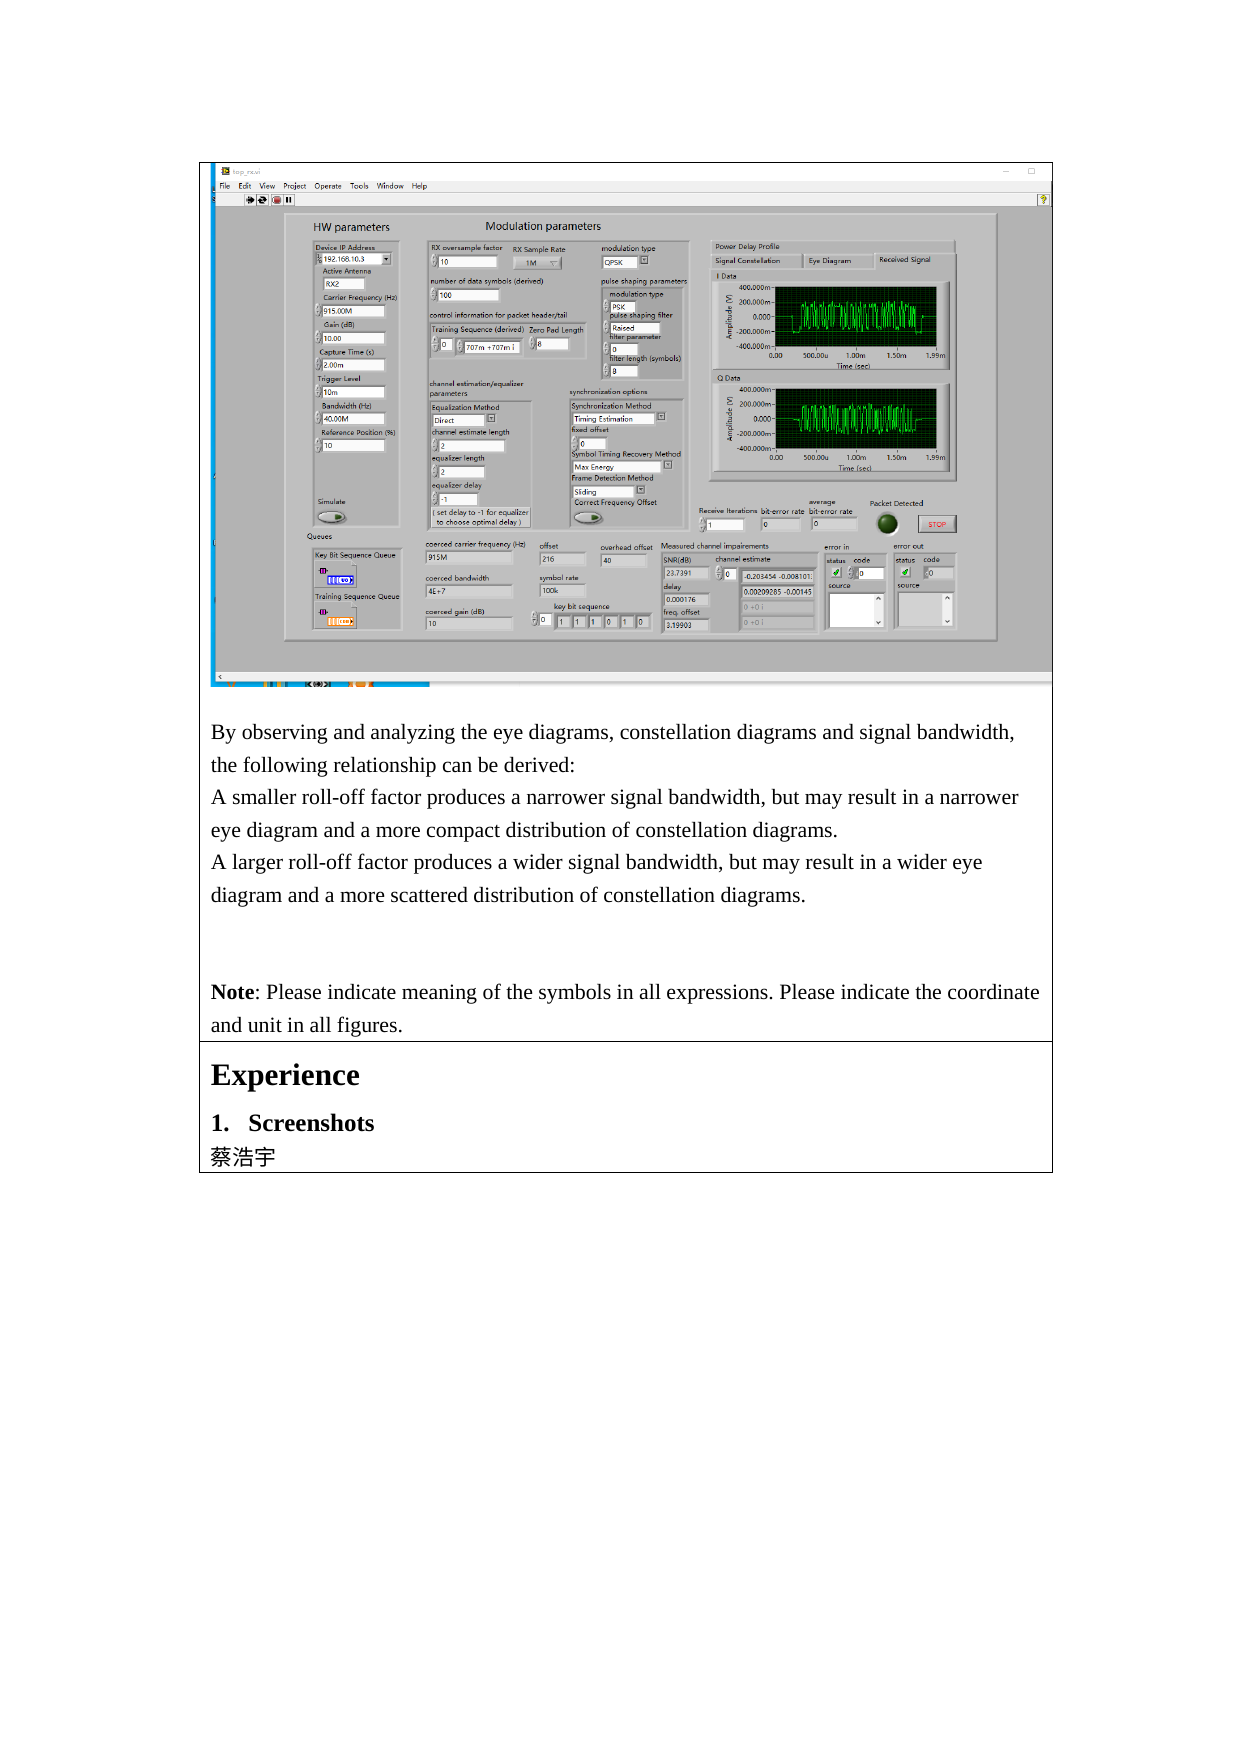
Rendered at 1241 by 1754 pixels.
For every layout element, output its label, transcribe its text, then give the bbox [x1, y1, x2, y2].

table_cell Experience Screenshots 蔡浩宇 曹子惠 2, Problems encountered in simulation or hardware experiments, and experience gained. Some computers in the 410 classroom have problems with the linked usrp hardware, resulting in many computers where the receiver cannot receive the signal and can only see a dot at the origin position of the constellation diagram, which does not belong to any of the white noise interference, phase noise, gain compression, carrier suppression, I, Q amplitude imbalance, I, Q quadrature imbalance. Through this experiment, I understood more clearly that the role of the pulse shaping filter is to keep the symbol period of the signal from being aliased, while the role of the matched filter is to filter out the interference caused by the reflection of the signal during the transmission process. At the same time, I have gained a more skillful knowledge of the errors that may occur in hardware experiments and the solutions. [200, 1042, 1052, 1172]
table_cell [200, 163, 1052, 1041]
picture [213, 163, 1053, 687]
